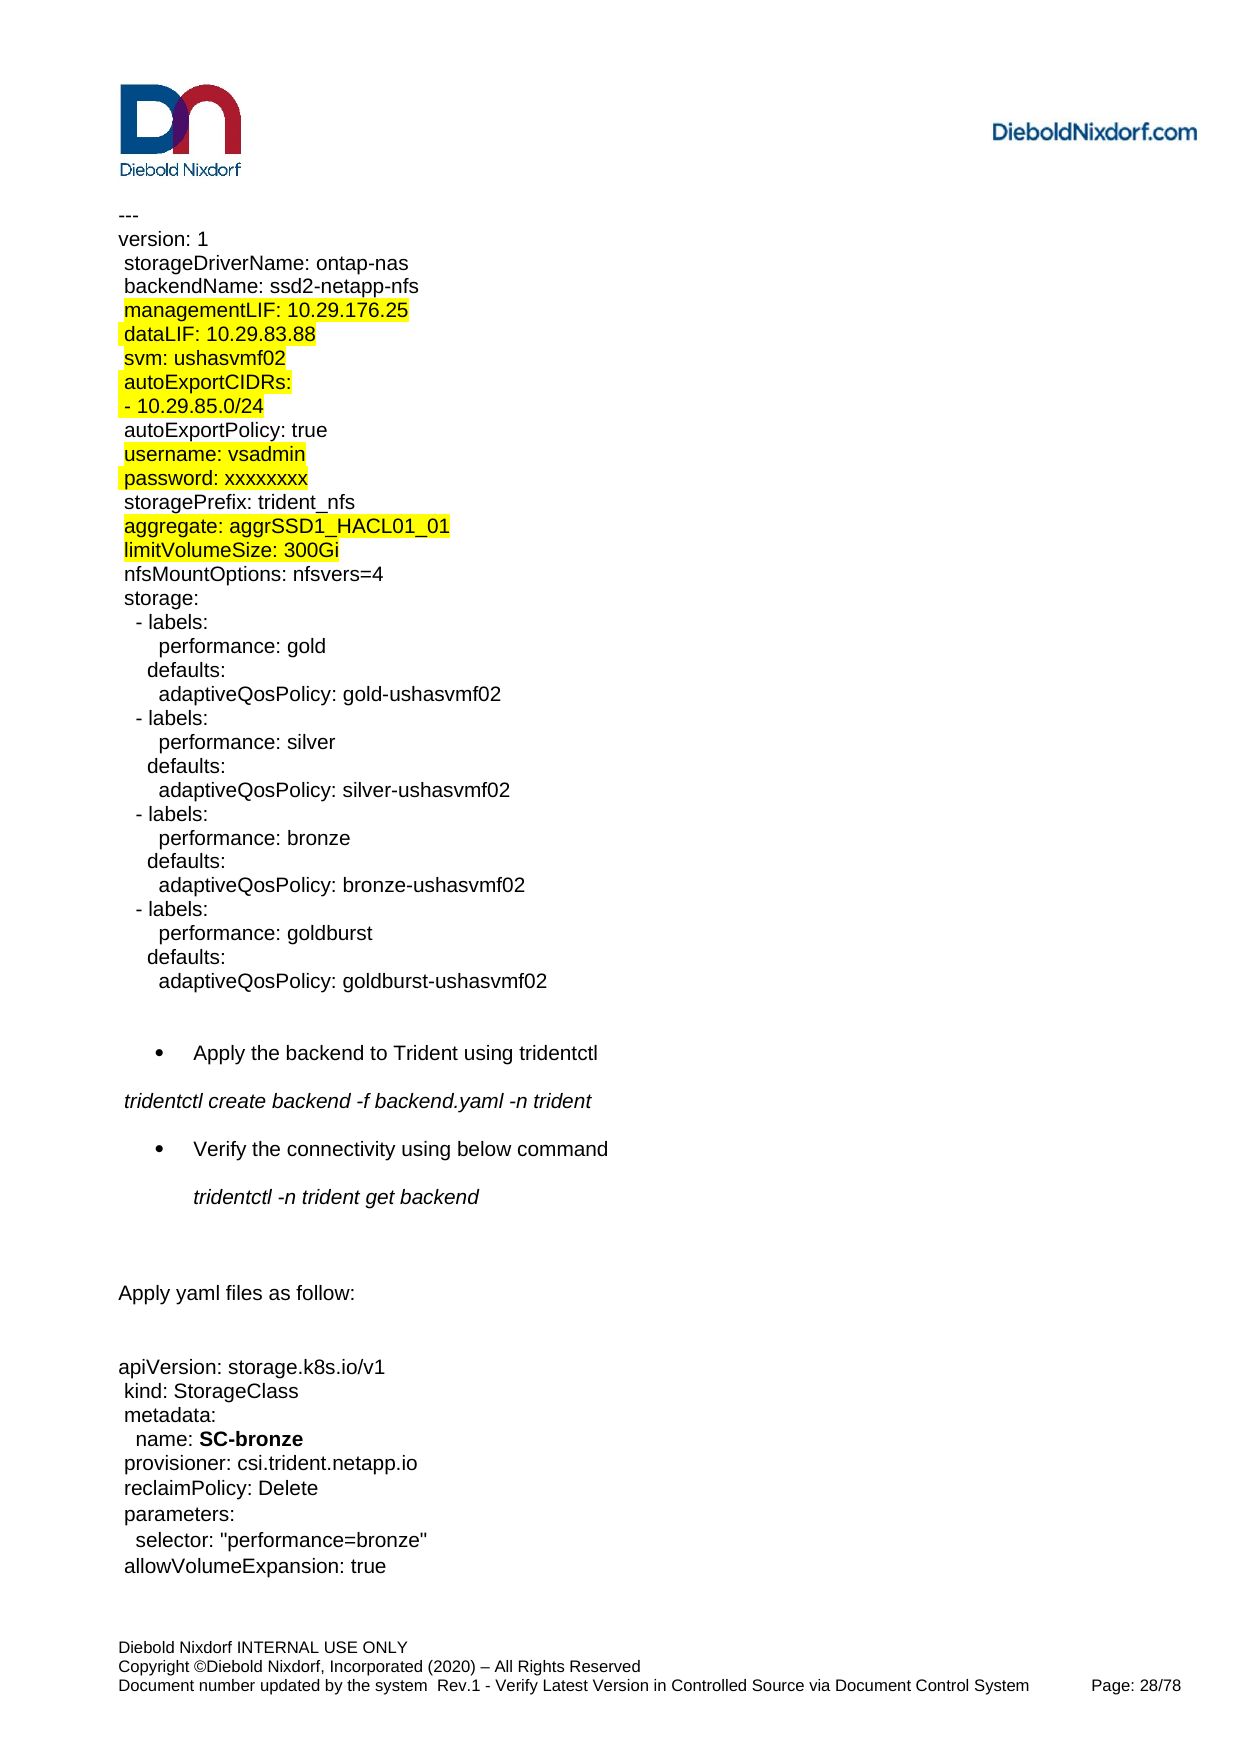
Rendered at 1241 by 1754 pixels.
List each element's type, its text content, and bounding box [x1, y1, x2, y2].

text tridentctl create backend -f backend.yaml -n trident [118, 1089, 1166, 1113]
text --- [118, 202, 1166, 226]
picture [118, 83, 242, 179]
list Apply the backend to Trident using tridentctl [156, 1041, 1166, 1065]
text tridentctl -n trident get backend [193, 1185, 1166, 1209]
text version: 1 storageDriverName: ontap-nas backendName: ssd2-netapp-nfs managementLIF: 10.29.176.25 dataLIF: 10.29.83.88 svm: ushasvmf02 autoExportCIDRs: - 10.29.85.0/24 autoExportPolicy: true username: vsadmin password: xxxxxxxx storagePrefix: trident_nfs aggregate: aggrSSD1_HACL01_01 limitVolumeSize: 300Gi nfsMountOptions: nfsvers=4 storage: - labels: performance: gold defaults: adaptiveQosPolicy: gold-ushasvmf02 - labels: performance: silver defaults: adaptiveQosPolicy: silver-ushasvmf02 - labels: performance: bronze defaults: adaptiveQosPolicy: bronze-ushasvmf02 - labels: performance: goldburst defaults: adaptiveQosPolicy: goldburst-ushasvmf02 [118, 226, 1166, 993]
text apiVersion: storage.k8s.io/v1 kind: StorageClass metadata: name: SC-bronze [118, 1354, 1166, 1450]
text Apply yaml files as follow: [118, 1281, 1166, 1305]
list Verify the connectivity using below command [156, 1137, 1166, 1161]
picture [990, 118, 1200, 144]
